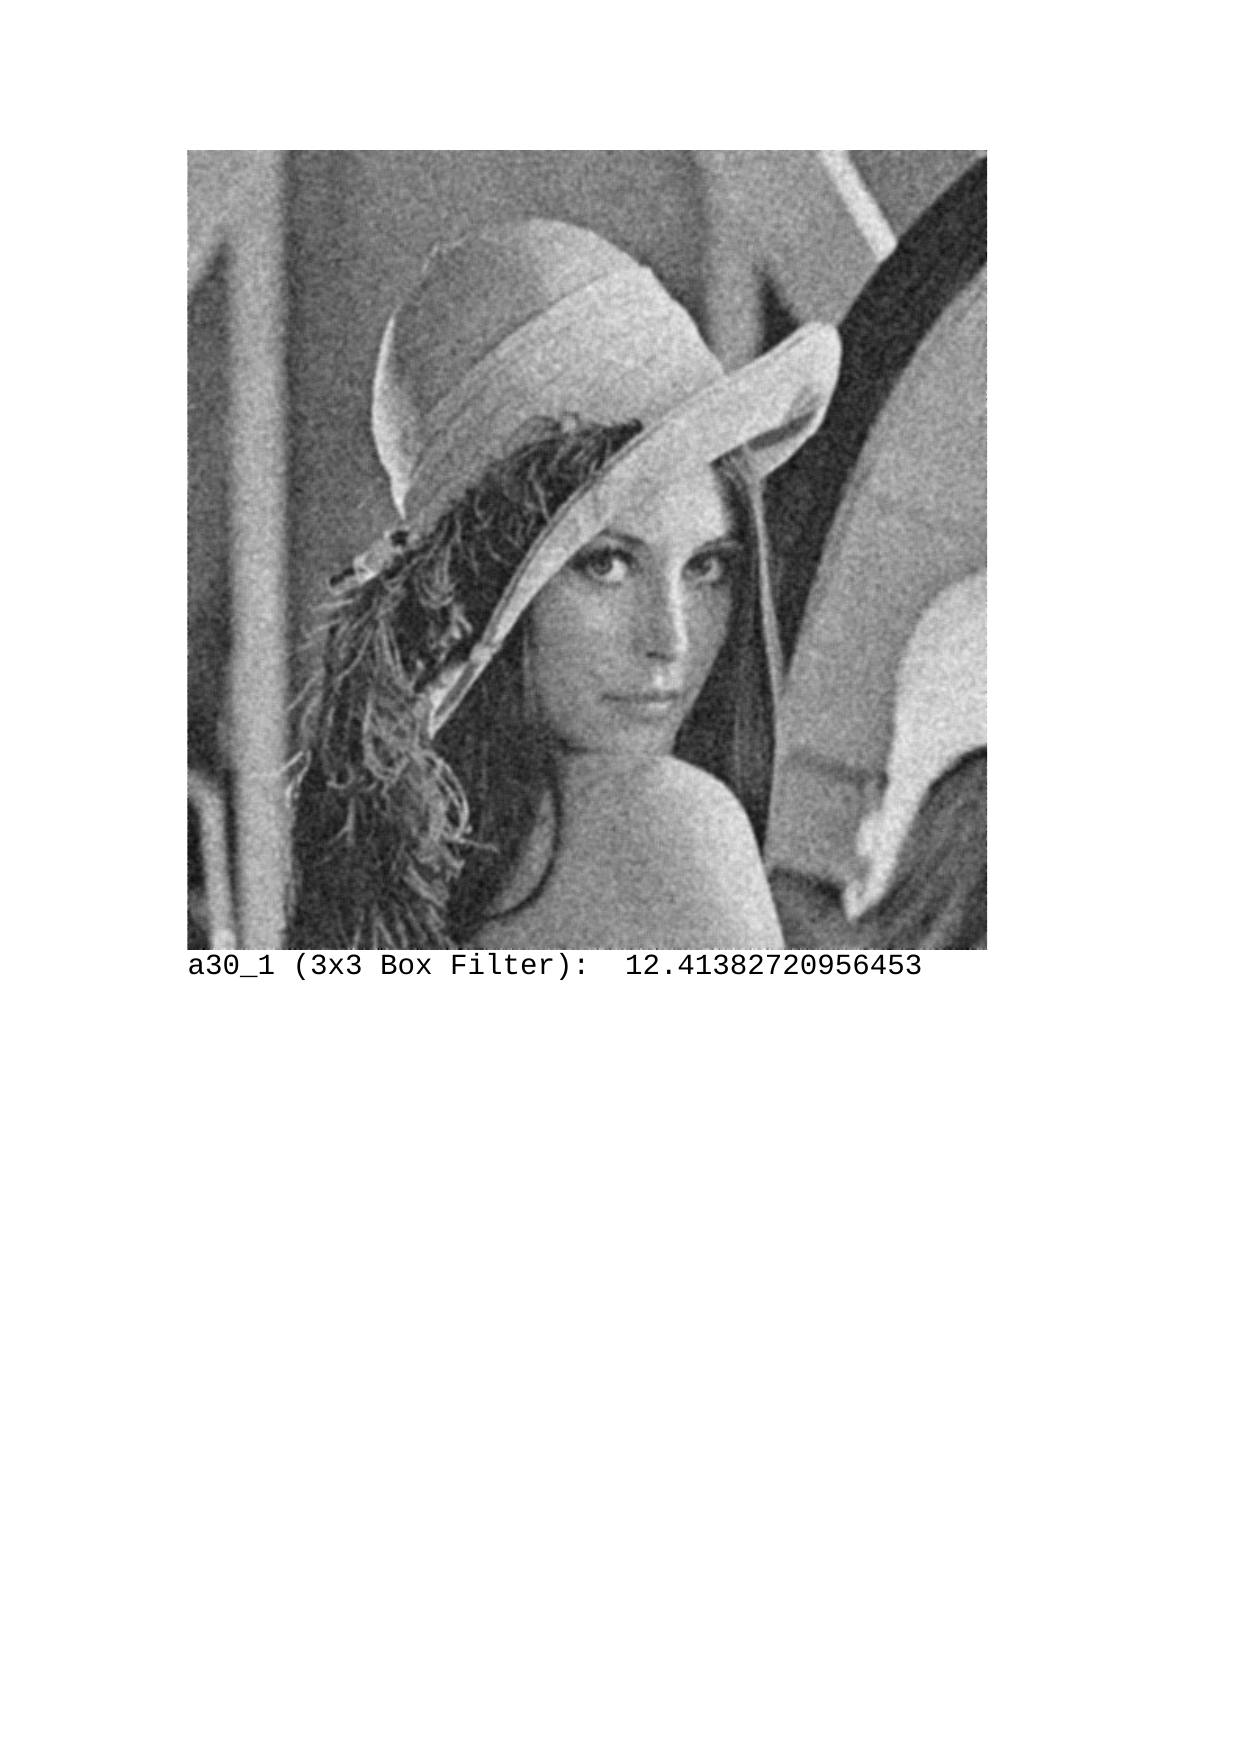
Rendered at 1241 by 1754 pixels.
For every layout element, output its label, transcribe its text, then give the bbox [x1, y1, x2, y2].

text a30_1 (3x3 Box Filter): 12.41382720956453 [187, 950, 1053, 983]
picture [187, 150, 988, 950]
